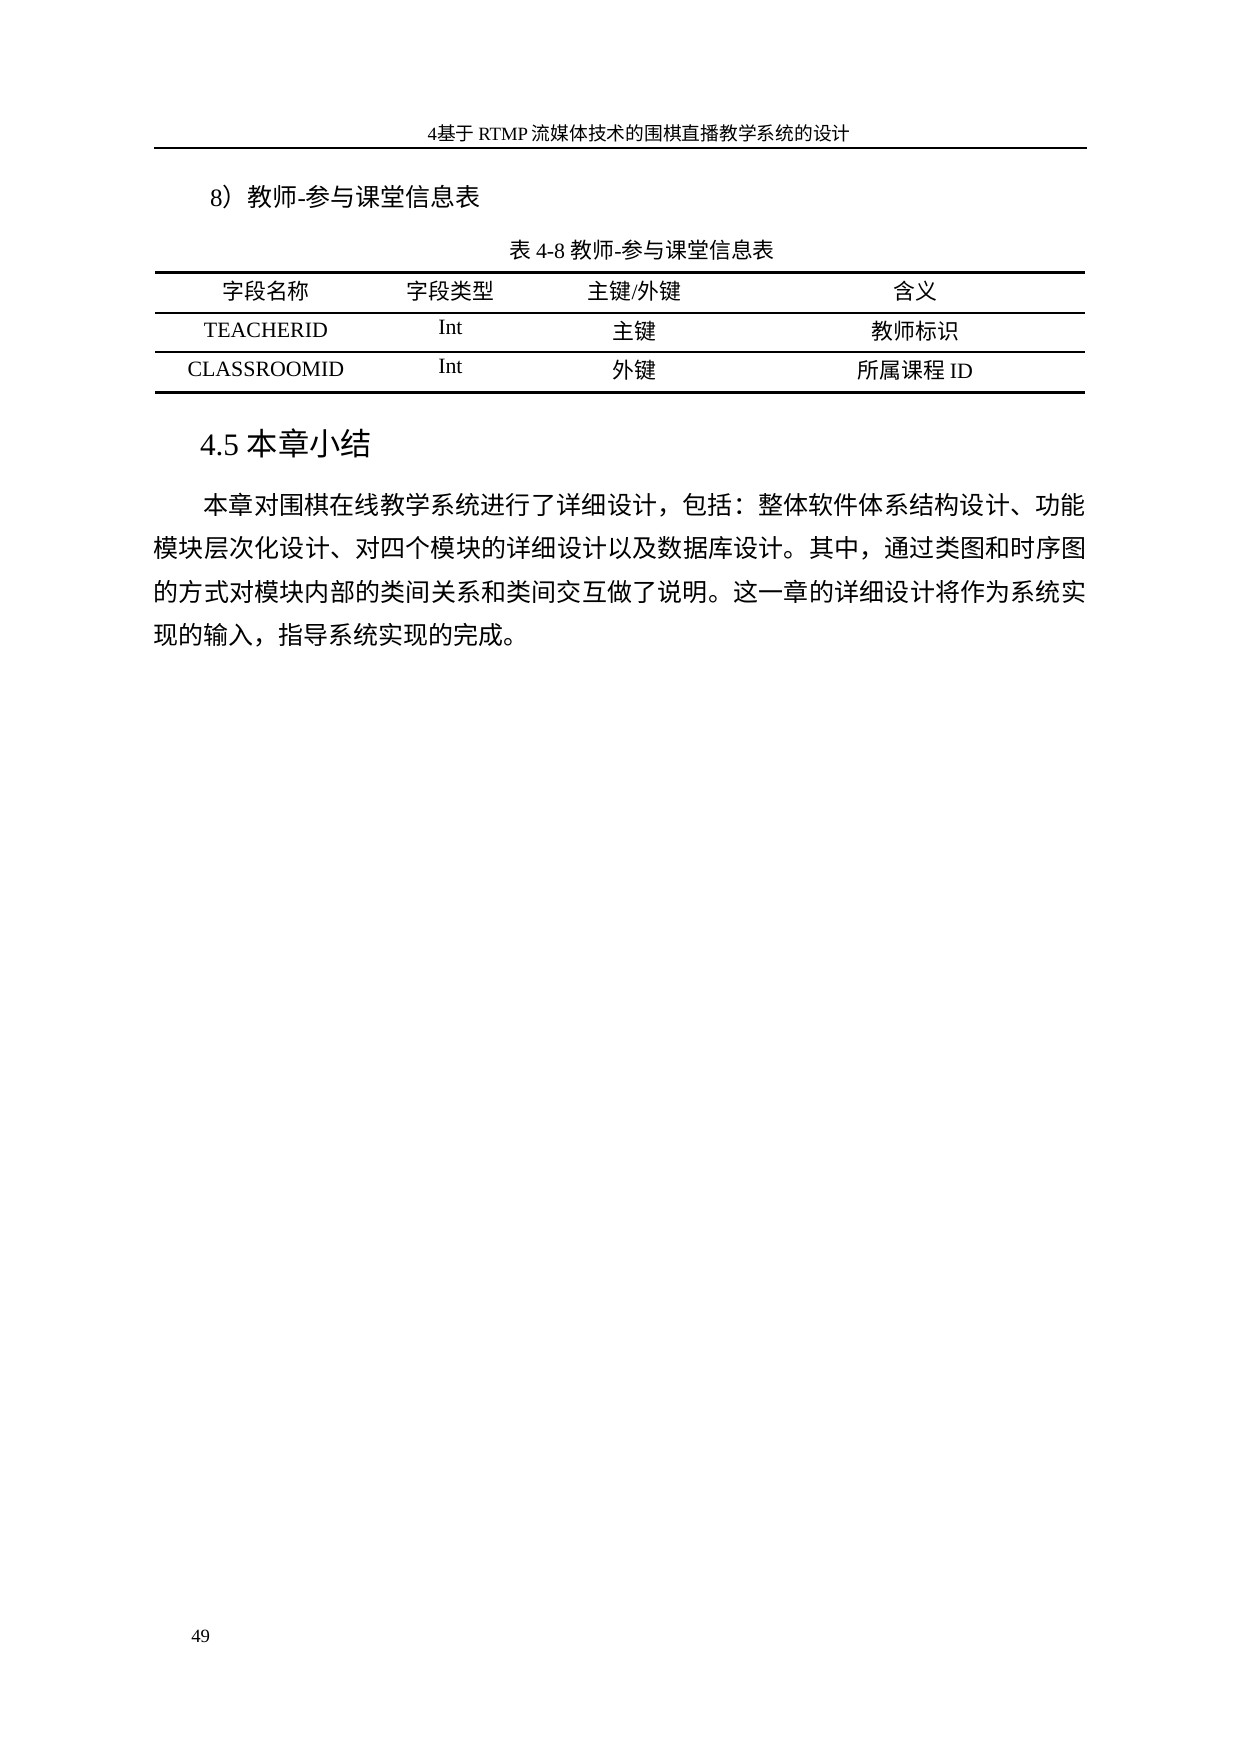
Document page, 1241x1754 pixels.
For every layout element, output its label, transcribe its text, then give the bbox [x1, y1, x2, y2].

subtitle 本章小结 [200, 419, 1087, 464]
text 本章对围棋在线教学系统进行了详细设计，包括：整体软件体系结构设计、功能模块层次化设计、对四个模块的详细设计以及数据库设计。其中，通过类图和时序图的方式对模块内部的类间关系和类间交互做了说明。这一章的详细设计将作为系统实现的输入，指导系统实现的完成。 [153, 485, 1087, 652]
table_cell Int [376, 314, 524, 351]
text 表4-8 教师-参与课堂信息表 [153, 233, 1087, 265]
text 8）教师-参与课堂信息表 [153, 177, 1087, 213]
table_cell 外键 [524, 353, 701, 391]
table_cell 教师标识 [701, 314, 1085, 351]
table_cell Int [376, 353, 524, 391]
table_header 字段名称 [155, 274, 376, 312]
table_header 字段类型 [376, 274, 524, 312]
table_cell 主键 [524, 314, 701, 351]
table_cell TEACHERID [155, 314, 376, 351]
table_cell CLASSROOMID [155, 353, 376, 391]
table_header 含义 [701, 274, 1085, 312]
table_header 主键/外键 [524, 274, 701, 312]
table_cell 所属课程ID [701, 353, 1085, 391]
